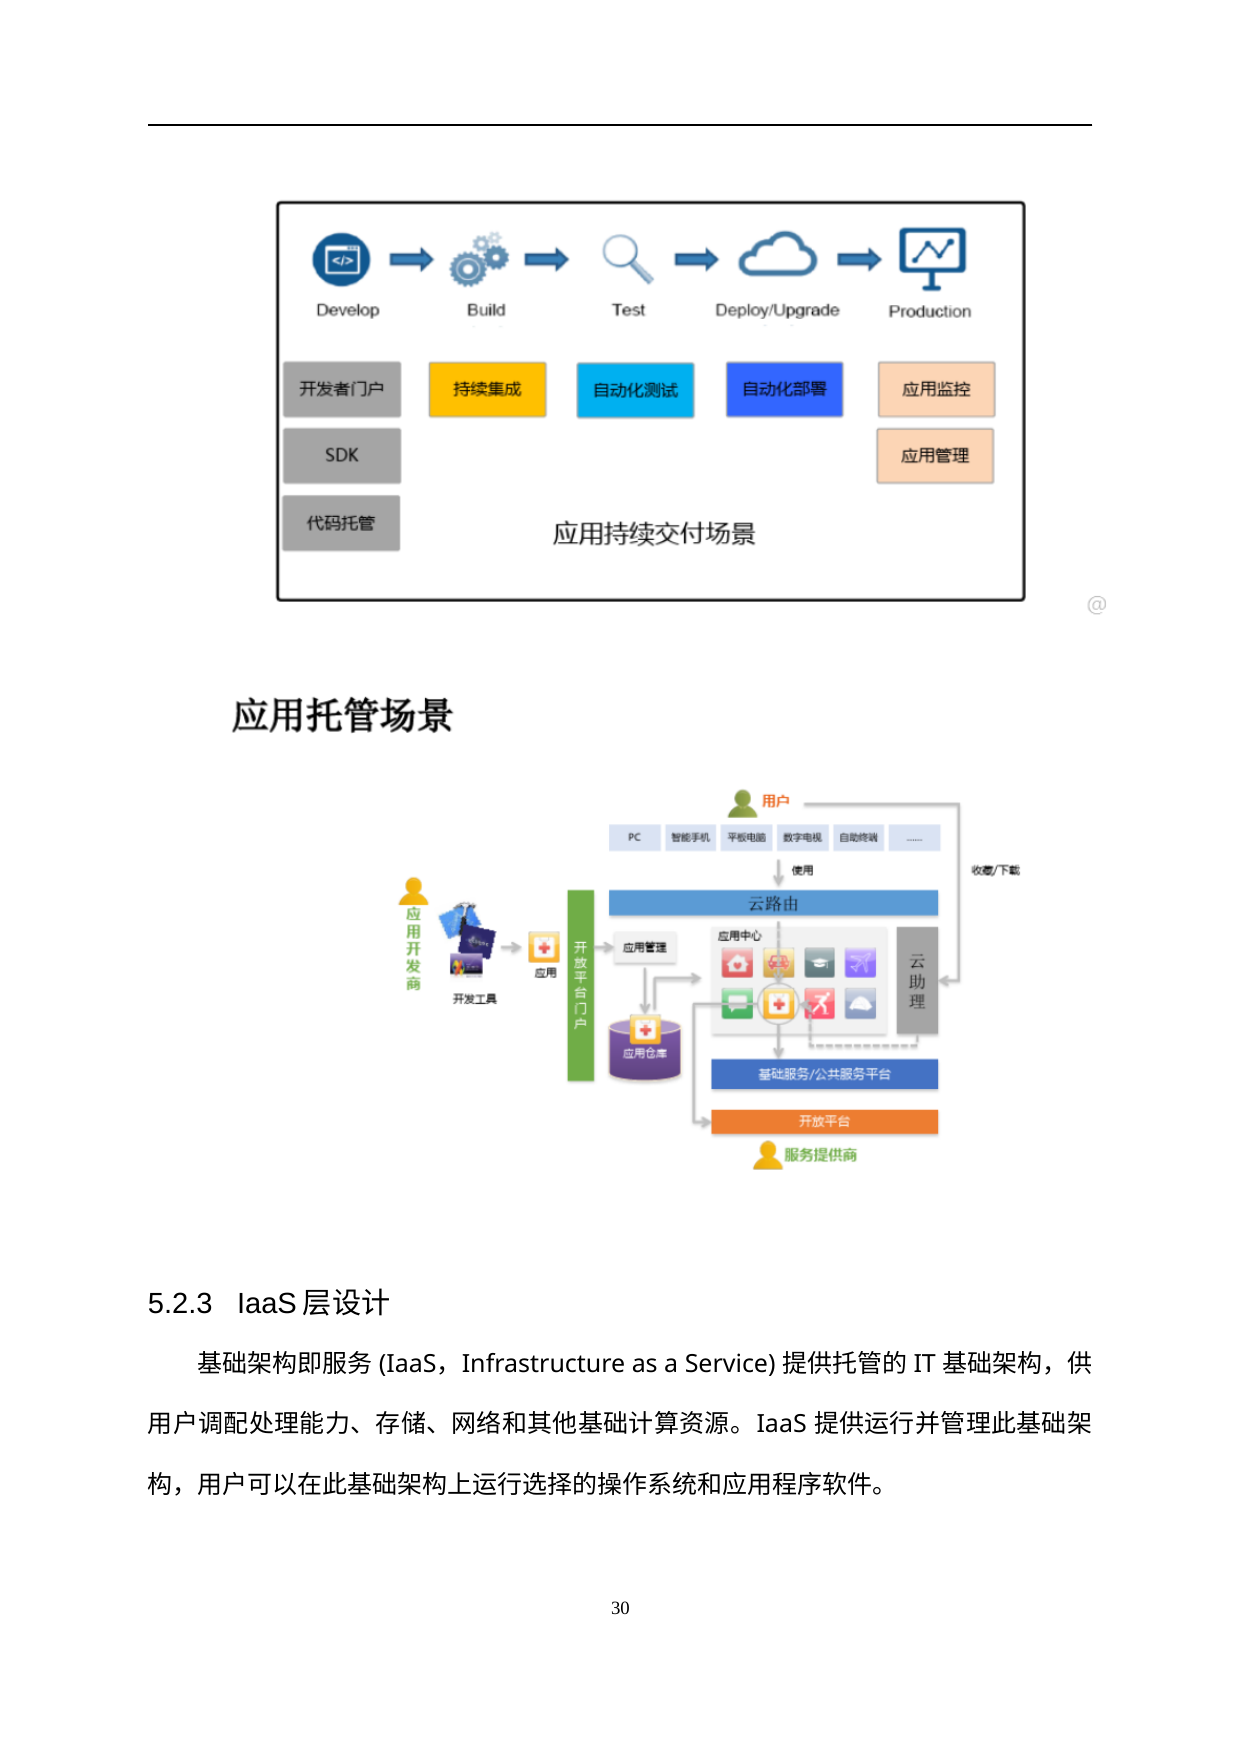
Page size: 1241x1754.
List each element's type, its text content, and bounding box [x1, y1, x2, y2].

picture [206, 674, 1107, 1234]
text 基础架构即服务 (IaaS，Infrastructure as a Service) 提供托管的 IT 基础架构，供用户调配处理能力、存储、网络和其他基础计算资源。IaaS 提供运行并管理此基础架构，用户可以在此基础架构上运行选择的操作系统和应用程序软件。 [148, 1341, 1092, 1503]
subtitle IaaS层设计 [148, 1260, 1092, 1341]
picture [206, 169, 1107, 635]
